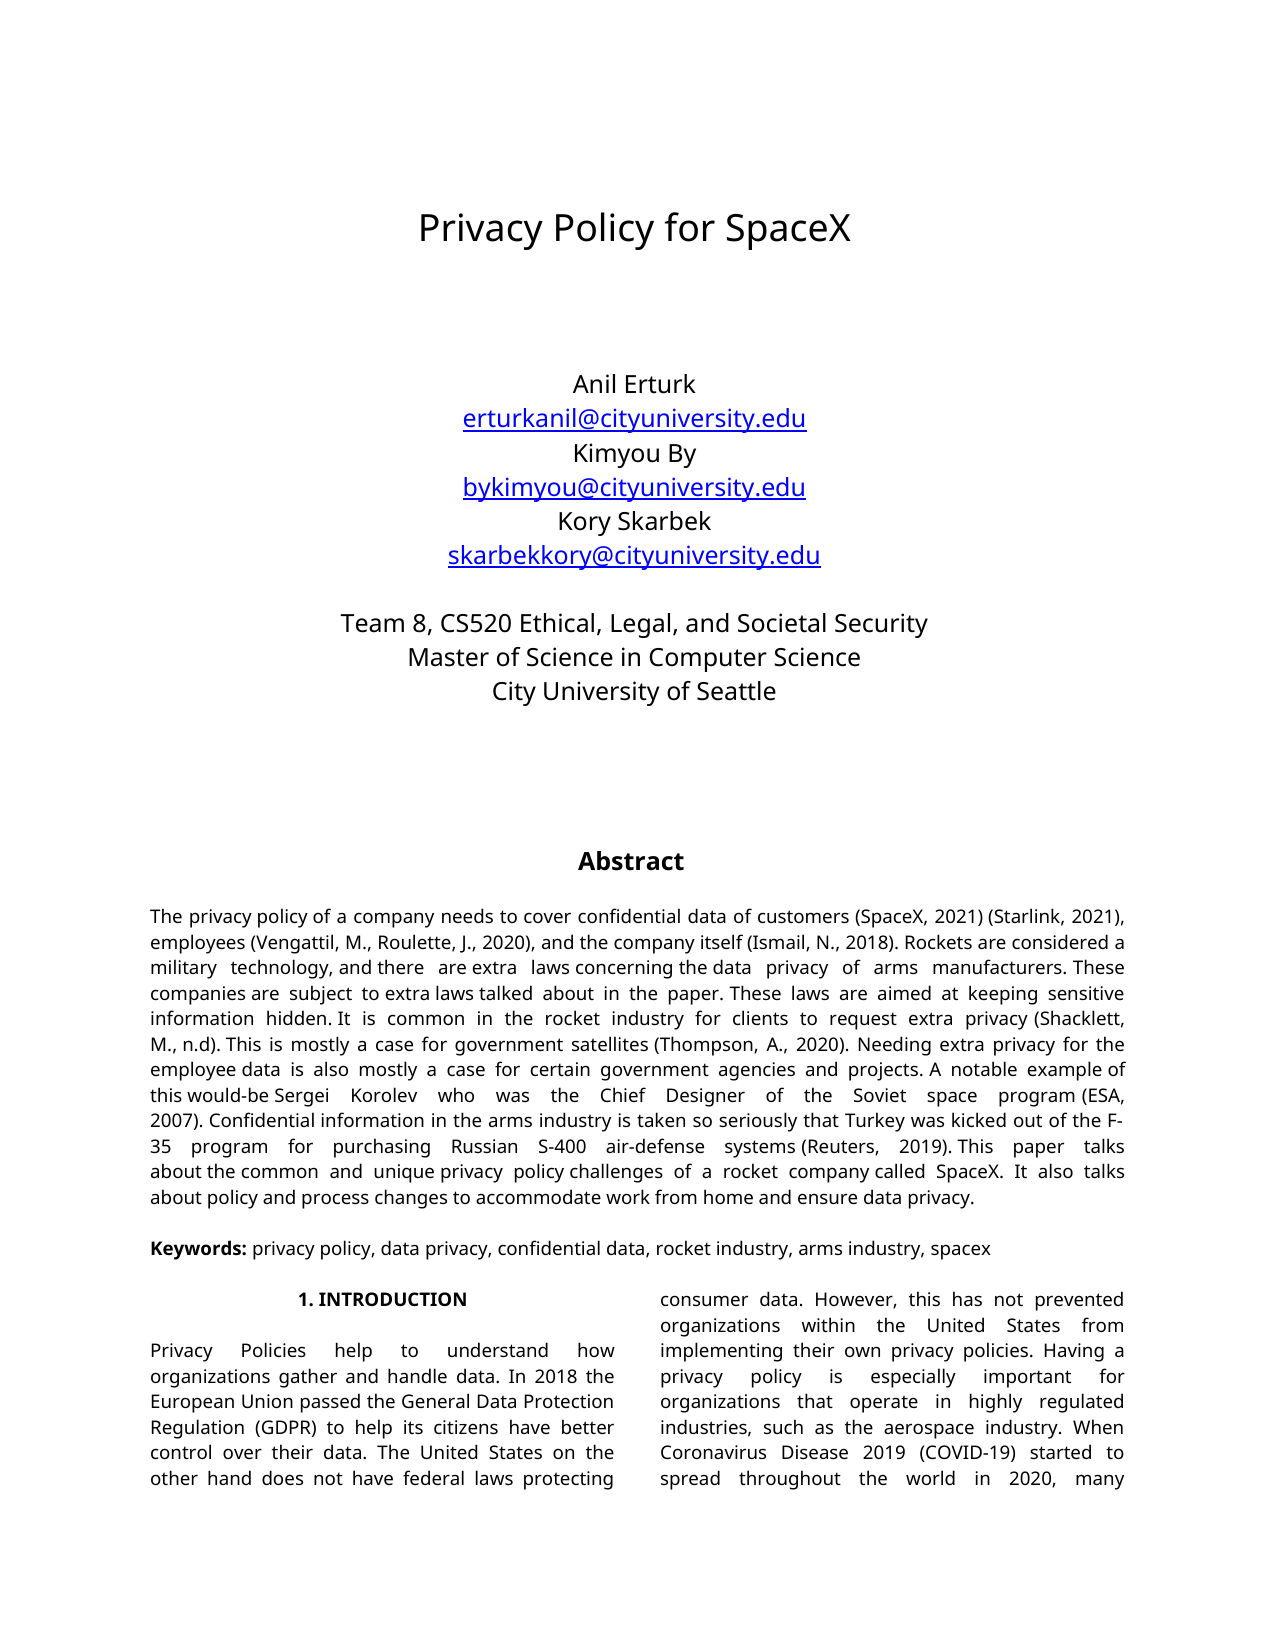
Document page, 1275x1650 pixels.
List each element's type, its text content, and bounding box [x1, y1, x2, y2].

text Kory Skarbek [150, 503, 1125, 537]
text Abstract [150, 844, 1125, 878]
text skarbekkory@cityuniversity.edu [150, 537, 1125, 571]
text Kimyou By [150, 435, 1125, 469]
text 1. Introduction [150, 1286, 615, 1312]
text City University of Seattle [150, 674, 1125, 708]
text The privacy policy of a company needs to cover confidential data of customers (SpaceX, 2021) (Starlink, 2021), employees (Vengattil, M., Roulette, J., 2020), and the company itself (Ismail, N., 2018). Rockets are considered a military technology, and there are extra laws concerning the data privacy of arms manufacturers. These companies are subject to extra laws talked about in the paper. These laws are aimed at keeping sensitive information hidden. It is common in the rocket industry for clients to request extra privacy (Shacklett, M., n.d). This is mostly a case for government satellites (Thompson, A., 2020). Needing extra privacy for the employee data is also mostly a case for certain government agencies and projects. A notable example of this would-be Sergei Korolev who was the Chief Designer of the Soviet space program (ESA, 2007). Confidential information in the arms industry is taken so seriously that Turkey was kicked out of the F-35 program for purchasing Russian S-400 air-defense systems (Reuters, 2019). This paper talks about the common and unique privacy policy challenges of a rocket company called SpaceX. It also talks about policy and process changes to accommodate work from home and ensure data privacy. [150, 903, 1125, 1210]
text Privacy Policy for SpaceX [150, 201, 1125, 252]
text Anil Erturk [150, 367, 1125, 401]
text Master of Science in Computer Science [150, 639, 1125, 674]
text erturkanil@cityuniversity.edu [150, 401, 1125, 435]
text bykimyou@cityuniversity.edu [150, 469, 1125, 503]
text Team 8, CS520 Ethical, Legal, and Societal Security [150, 606, 1125, 639]
text Keywords: privacy policy, data privacy, confidential data, rocket industry, arms industry, spacex [150, 1235, 1125, 1261]
